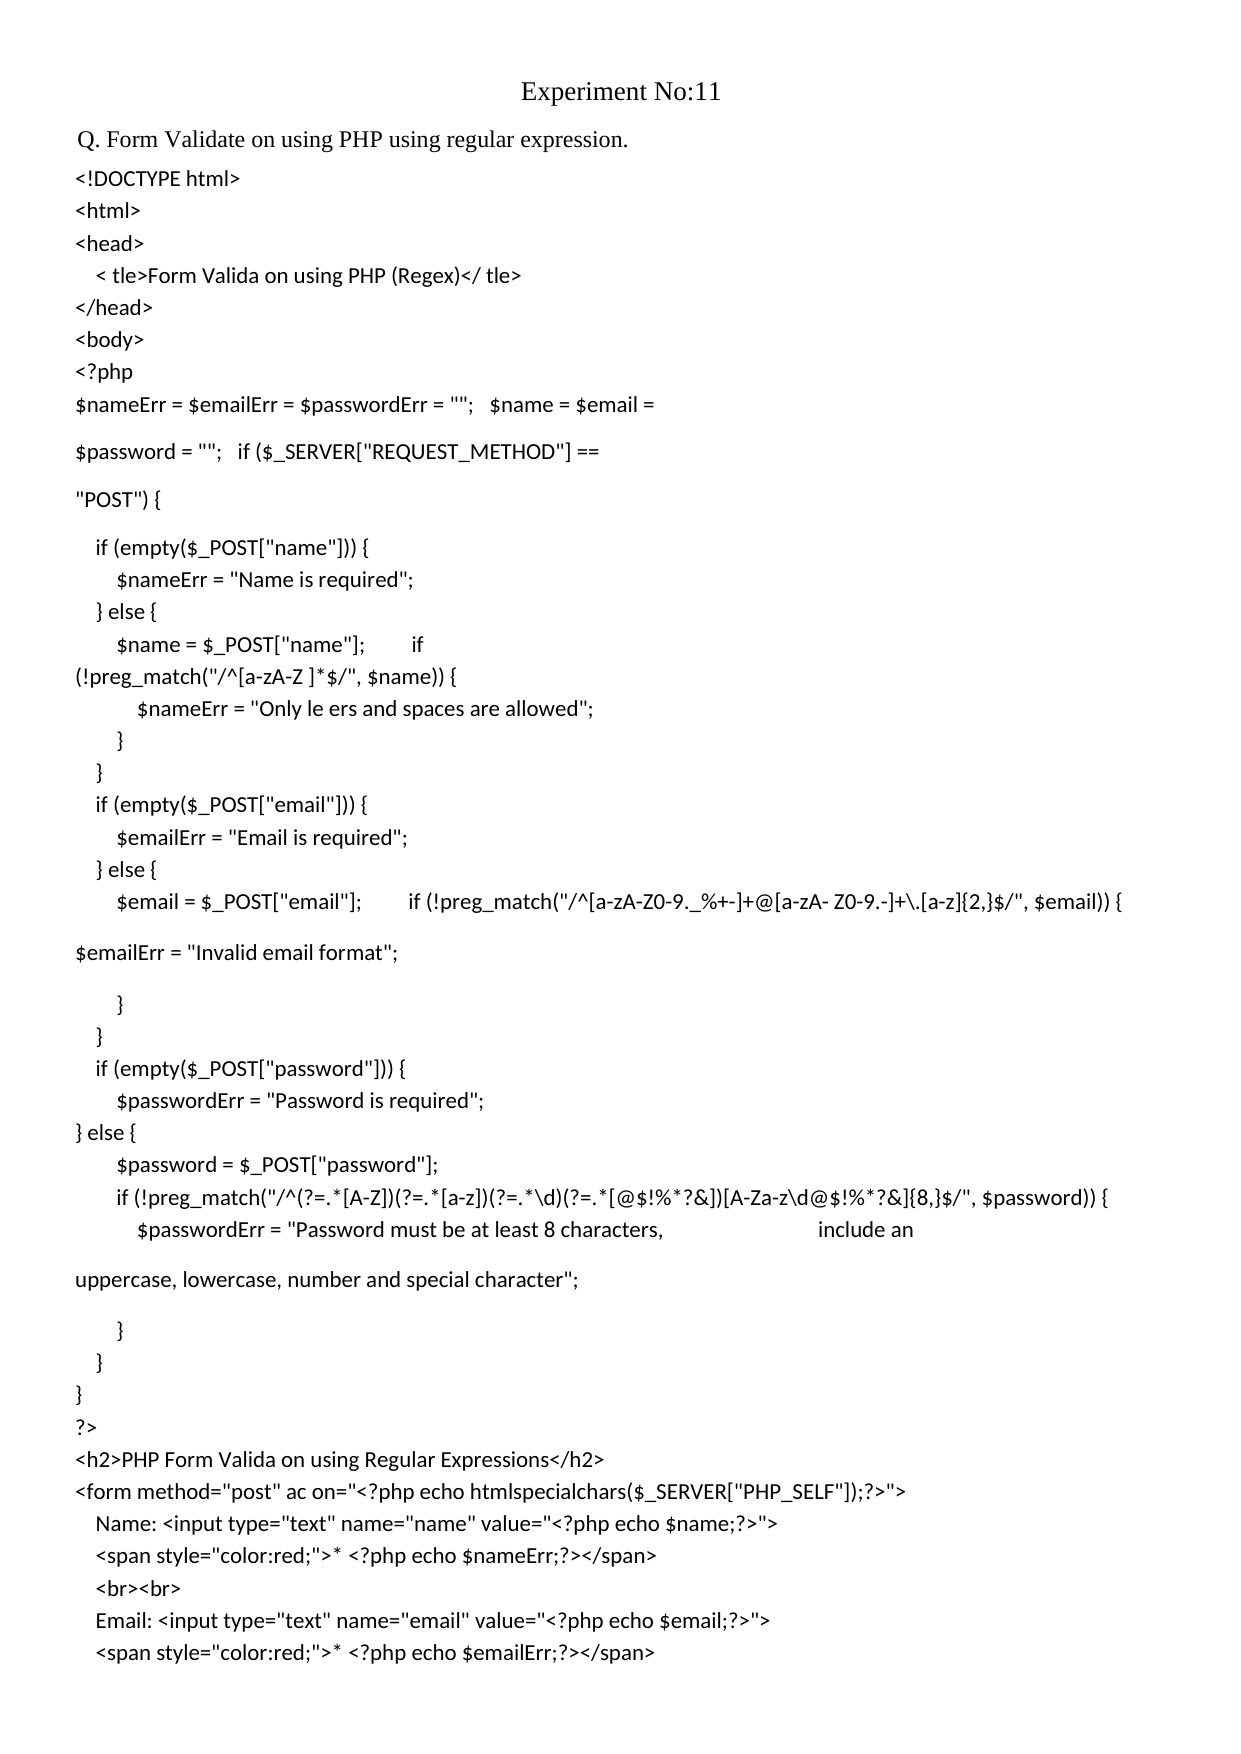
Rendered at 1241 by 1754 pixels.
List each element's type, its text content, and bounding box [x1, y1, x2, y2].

text } [75, 1381, 1165, 1409]
text } [75, 1022, 1165, 1050]
text Experiment No:11 [75, 75, 1167, 106]
text if (empty($_POST["name"])) { [75, 533, 1165, 561]
text if (!preg_match("/^(?=.*[A-Z])(?=.*[a-z])(?=.*\d)(?=.*[@$!%*?&])[A-Za-z\d@$!%*?&]{8,}$/", $password)) { [75, 1183, 1165, 1211]
text Name: <input type="text" name="name" value="<?php echo $name;?>"> [75, 1509, 1165, 1537]
text <!DOCTYPE html> [75, 164, 1165, 192]
text Q. Form Validate on using PHP using regular expression. [77, 125, 1167, 153]
text } [75, 726, 1165, 754]
text </head> [75, 293, 1165, 321]
text if (empty($_POST["password"])) { [75, 1054, 1165, 1082]
text $password = $_POST["password"]; [75, 1151, 1165, 1179]
text } [75, 758, 1165, 786]
text $email = $_POST["email"]; if (!preg_match("/^[a-zA-Z0-9._%+-]+@[a-zA- Z0-9.-]+\.[a-z]{2,}$/", $email)) { $emailErr = "Invalid email format"; [75, 887, 1165, 966]
text <span style="color:red;">* <?php echo $emailErr;?></span> [75, 1638, 1165, 1666]
text <h2>PHP Form Valida on using Regular Expressions</h2> [75, 1445, 1165, 1473]
text if (empty($_POST["email"])) { [75, 791, 1165, 819]
text $emailErr = "Email is required"; [75, 823, 1165, 851]
text } else { [75, 597, 1165, 626]
text < tle>Form Valida on using PHP (Regex)</ tle> [75, 261, 1165, 289]
text } [75, 1316, 1165, 1344]
text } else { [75, 1118, 1165, 1146]
text } [75, 1348, 1165, 1376]
text <body> [75, 325, 1165, 353]
text Email: <input type="text" name="email" value="<?php echo $email;?>"> [75, 1606, 1165, 1634]
text $nameErr = "Name is required"; [75, 565, 1165, 593]
text <head> [75, 229, 1165, 257]
text ?> [75, 1413, 1165, 1441]
text <br><br> [75, 1574, 1165, 1602]
text $passwordErr = "Password must be at least 8 characters, include an uppercase, lowercase, number and special character"; [75, 1215, 1021, 1294]
text } [75, 990, 1165, 1018]
text $nameErr = $emailErr = $passwordErr = ""; $name = $email = $password = ""; if ($_SERVER["REQUEST_METHOD"] == "POST") { [75, 390, 677, 513]
text $nameErr = "Only le ers and spaces are allowed"; [75, 694, 1165, 722]
text $name = $_POST["name"]; if [75, 630, 1165, 658]
text <span style="color:red;">* <?php echo $nameErr;?></span> [75, 1542, 1165, 1569]
text $passwordErr = "Password is required"; [75, 1086, 1165, 1114]
text <?php [75, 357, 1165, 386]
text <form method="post" ac on="<?php echo htmlspecialchars($_SERVER["PHP_SELF"]);?>"> [75, 1477, 1165, 1505]
text <html> [75, 197, 1165, 224]
text } else { [75, 855, 1165, 883]
text (!preg_match("/^[a-zA-Z ]*$/", $name)) { [75, 662, 1165, 690]
